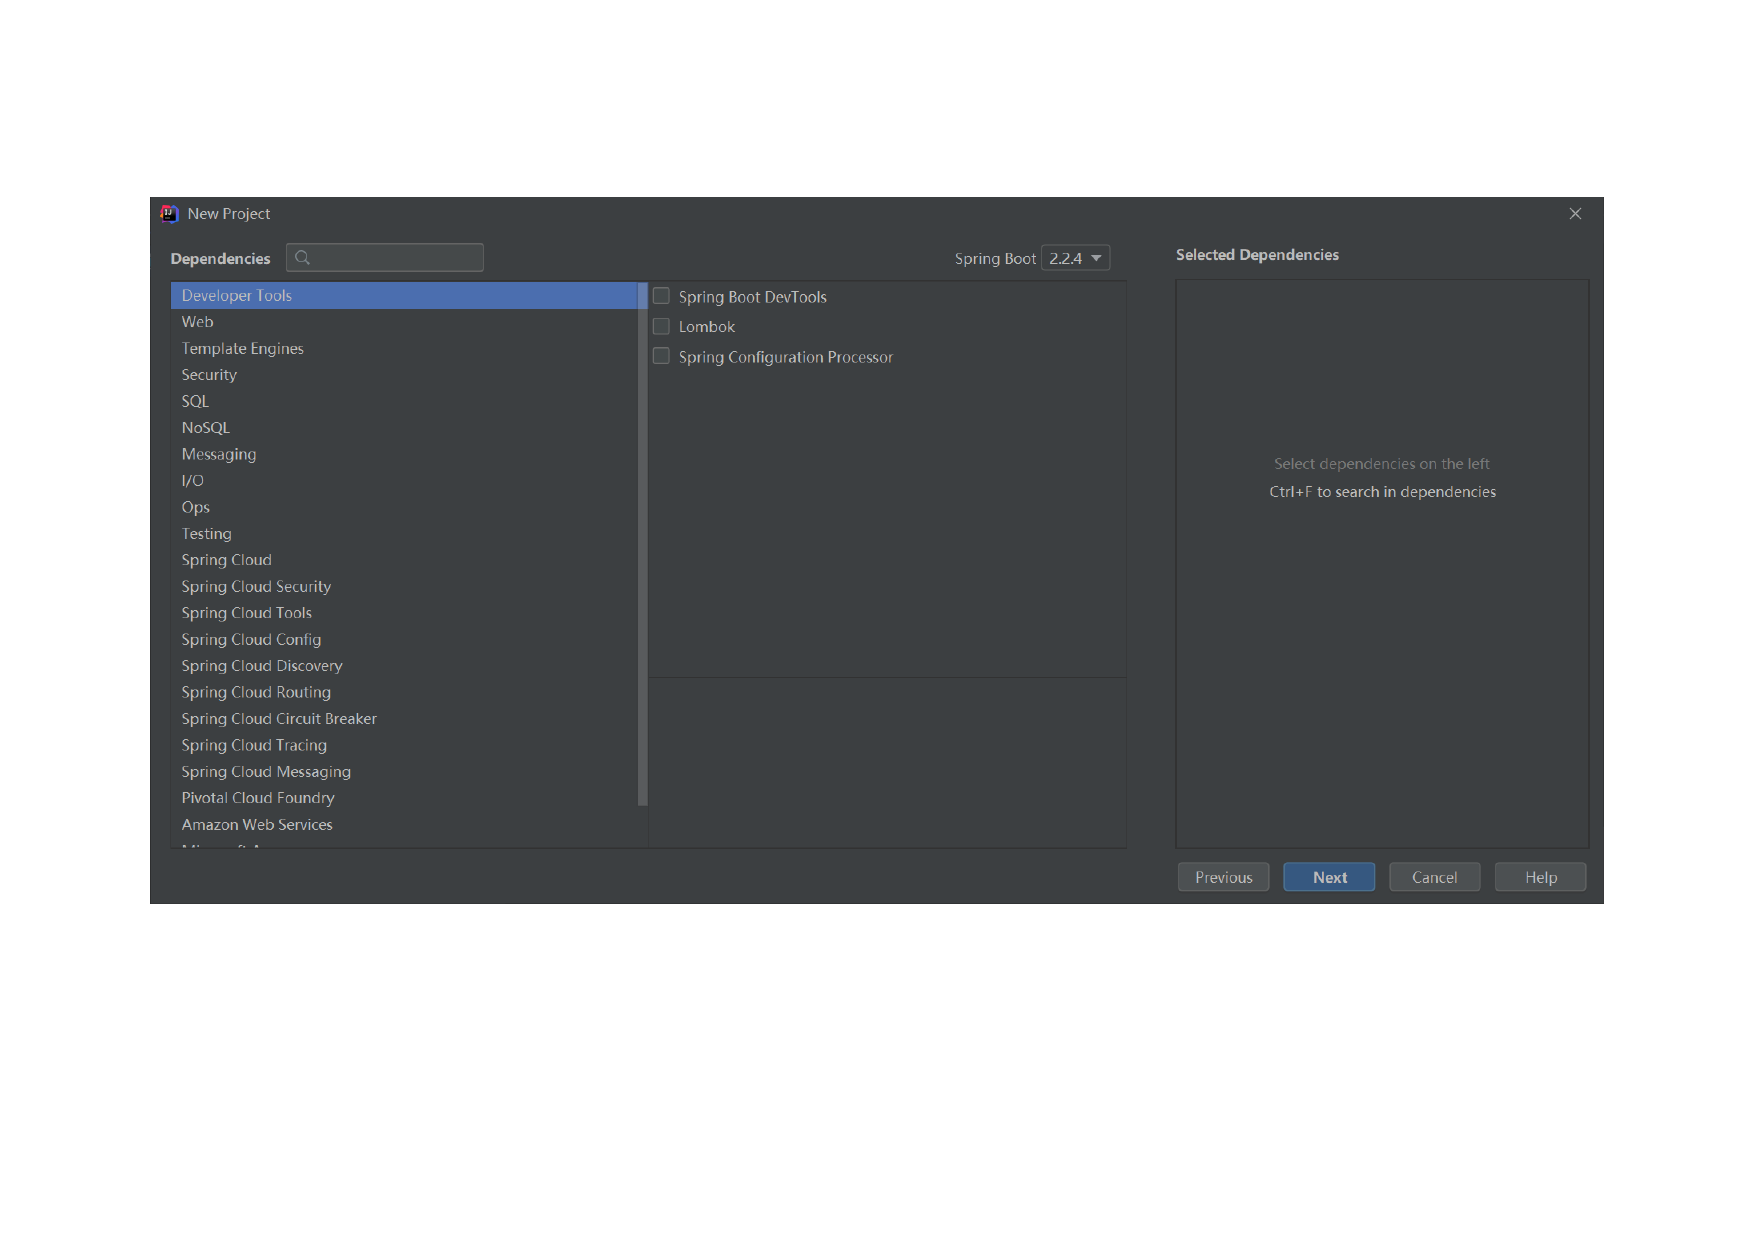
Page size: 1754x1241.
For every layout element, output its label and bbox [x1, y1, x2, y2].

picture [150, 197, 1604, 904]
